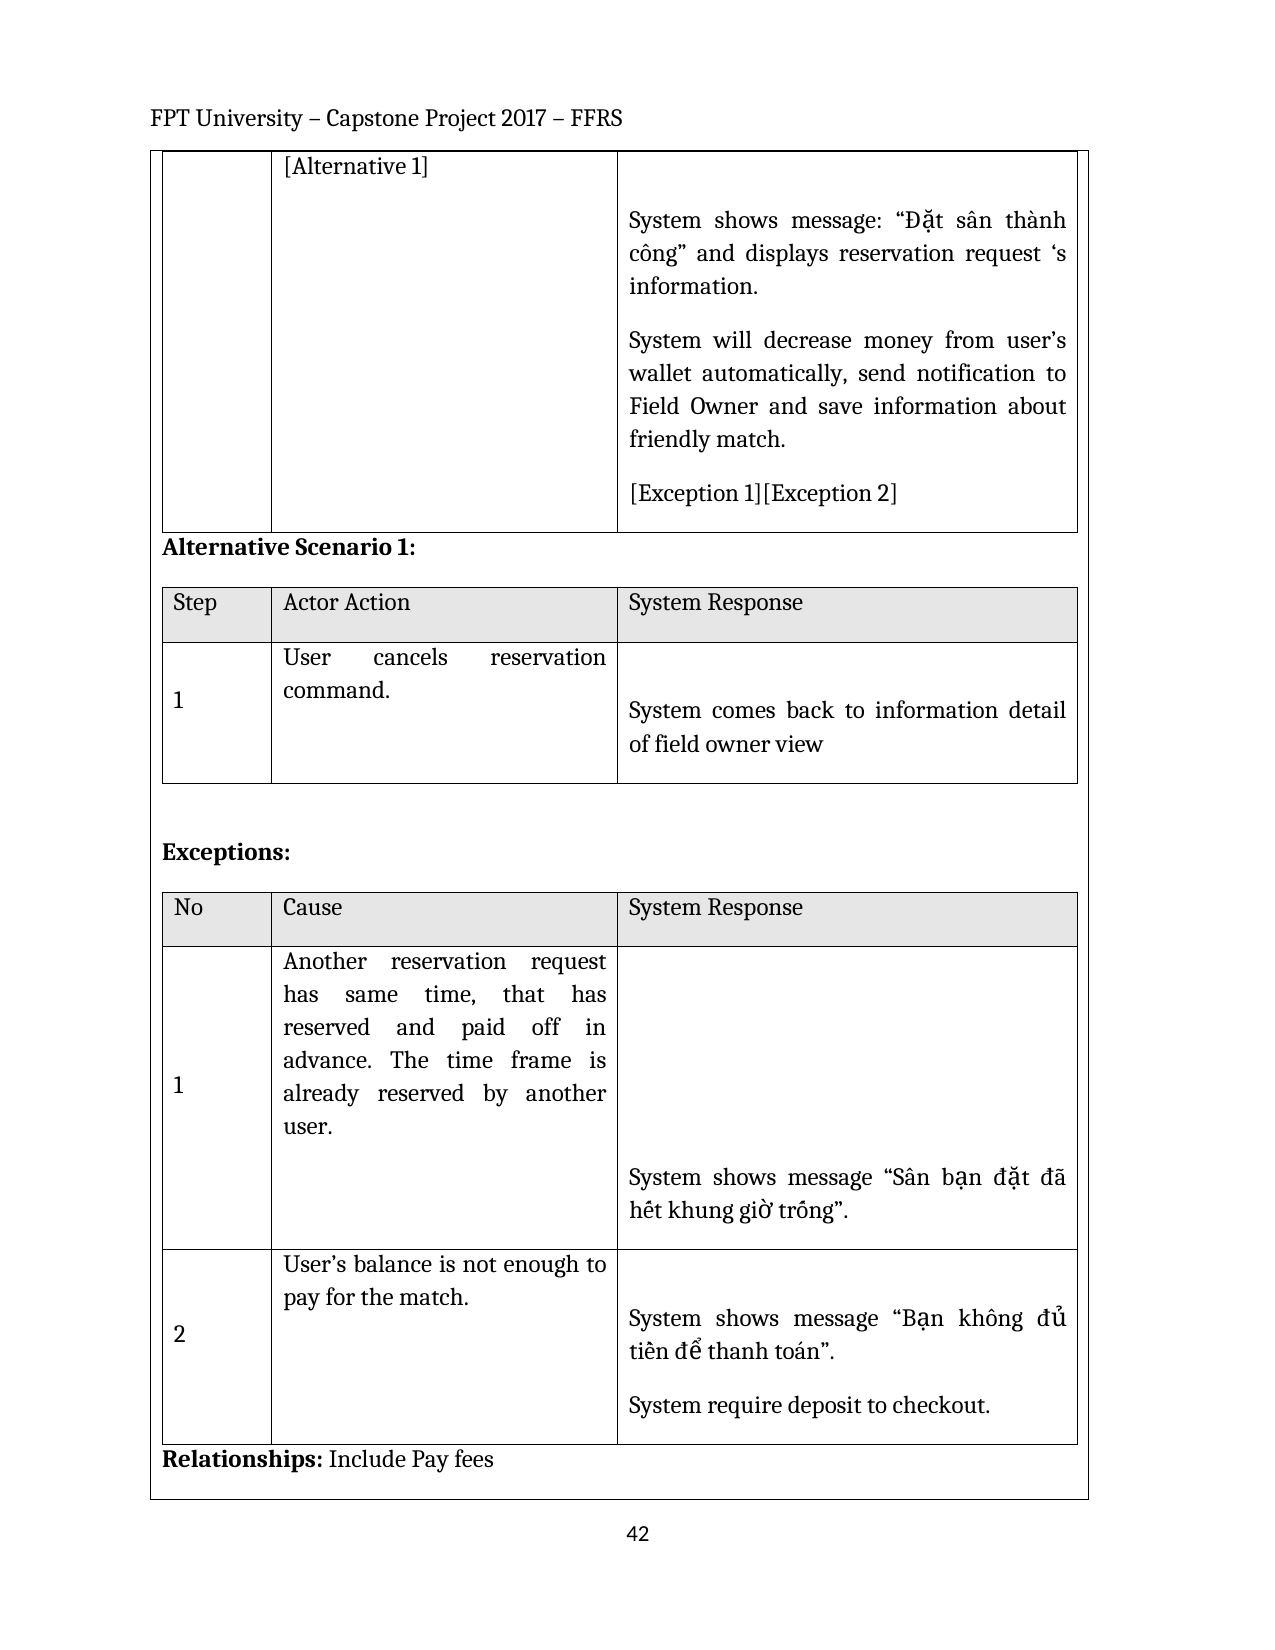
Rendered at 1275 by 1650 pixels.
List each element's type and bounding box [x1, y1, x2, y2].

table_cell [151, 151, 1088, 1499]
